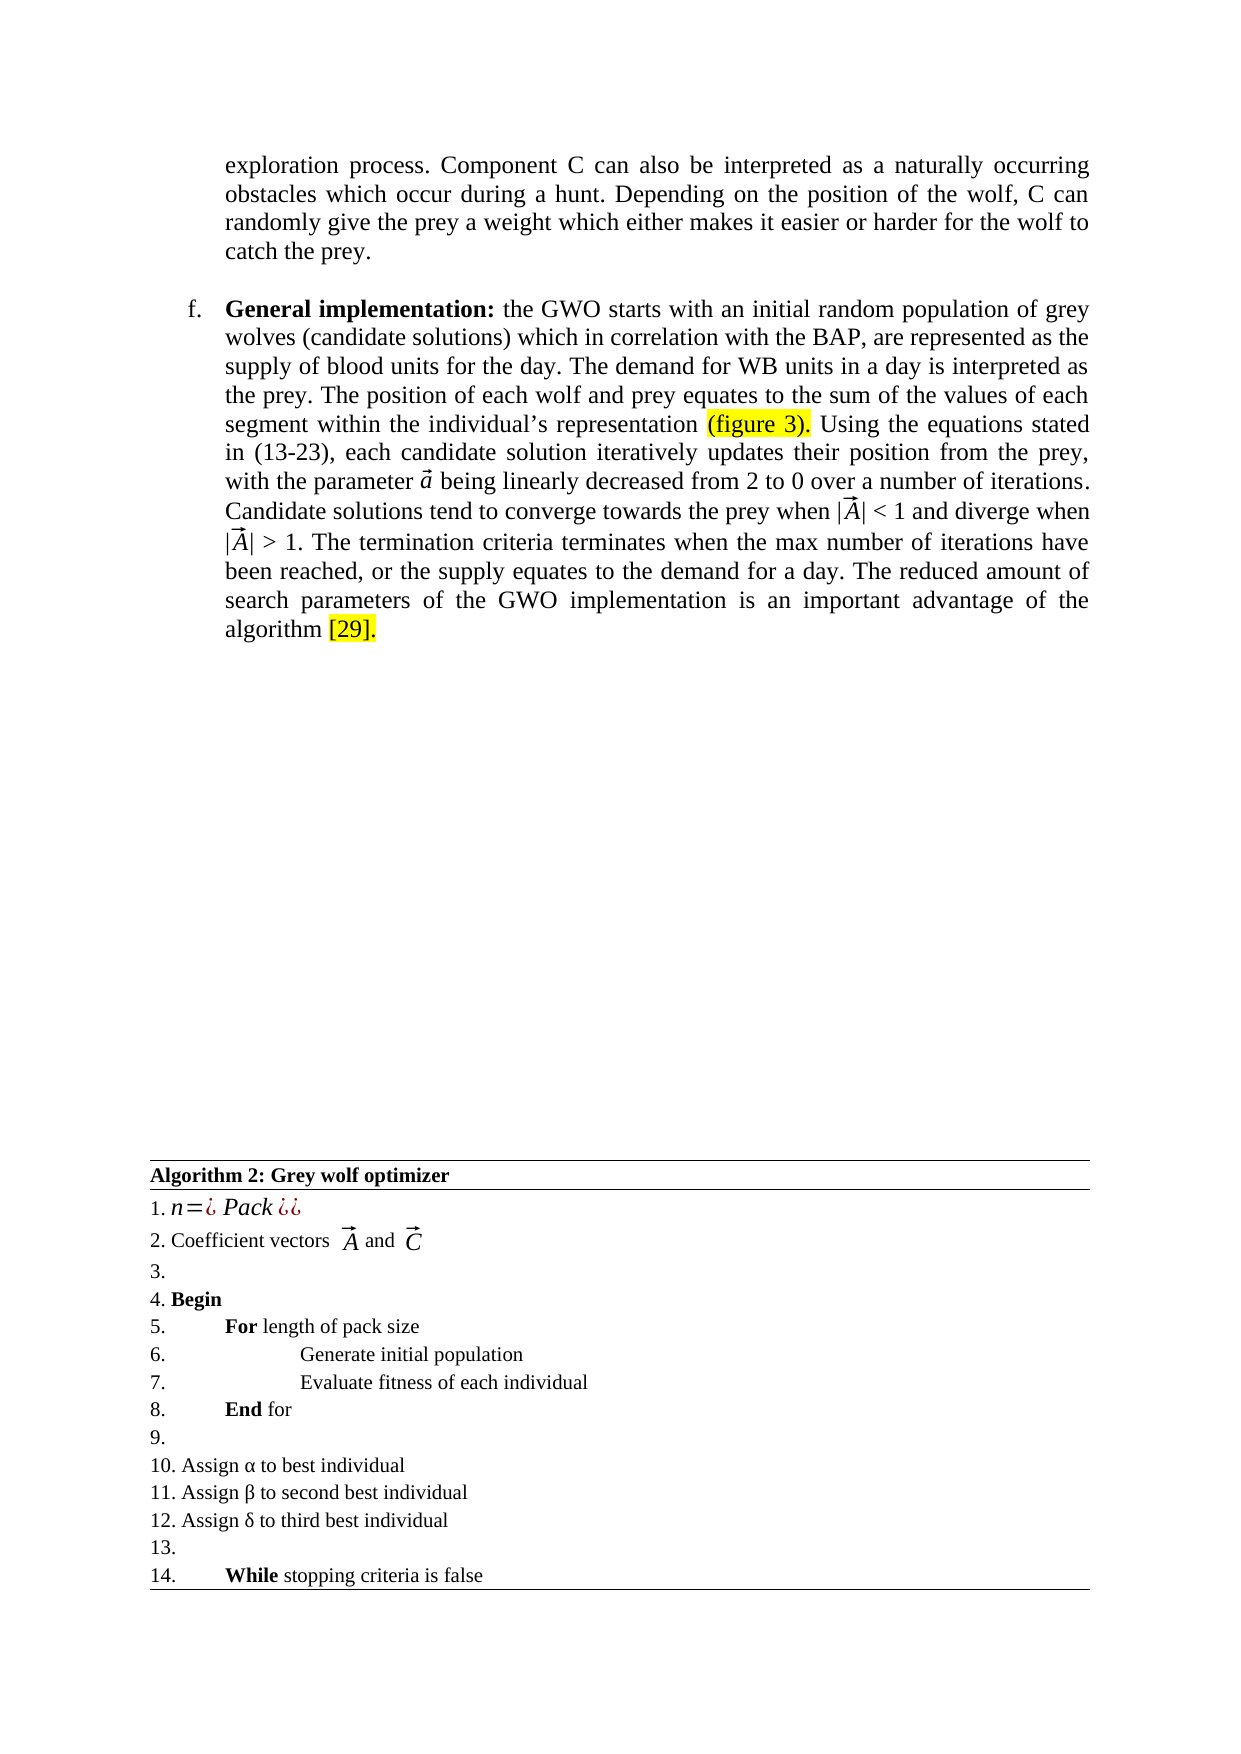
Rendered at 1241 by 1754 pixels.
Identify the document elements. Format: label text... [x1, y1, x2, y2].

text 6. Generate initial population [150, 1342, 1090, 1366]
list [187, 150, 1090, 265]
text 11. Assign β to second best individual [150, 1480, 1090, 1504]
text 10. Assign α to best individual [150, 1452, 1090, 1477]
text 9. [150, 1425, 1090, 1449]
text 4. Begin [150, 1287, 1090, 1311]
text 14. While stopping criteria is false [150, 1563, 1090, 1589]
text 2. Coefficient vectors and [150, 1225, 1090, 1256]
text 1. [150, 1194, 1090, 1221]
text 7. Evaluate fitness of each individual [150, 1370, 1090, 1394]
text 13. [150, 1535, 1090, 1559]
text 8. End for [150, 1397, 1090, 1421]
text 5. For length of pack size [150, 1314, 1090, 1338]
list General implementation: the GWO starts with an initial random population of grey wolves (candidate solutions) which in correlation with the BAP, are represented as the supply of blood units for the day. The demand for WB units in a day is interpreted as the prey. The position of each wolf and prey equates to the sum of the values of each segment within the individual’s representation (figure 3). Using the equations stated in (13-23), each candidate solution iteratively updates their position from the prey, with the parameter being linearly decreased from 2 to 0 over a number of iterations. Candidate solutions tend to converge towards the prey when || < 1 and diverge when || > 1. The termination criteria terminates when the max number of iterations have been reached, or the supply equates to the demand for a day. The reduced amount of search parameters of the GWO implementation is an important advantage of the algorithm [29]. [187, 294, 1090, 642]
text 12. Assign δ to third best individual [150, 1508, 1090, 1532]
text 3. [150, 1259, 1090, 1283]
text Algorithm 2: Grey wolf optimizer [150, 1161, 1090, 1189]
